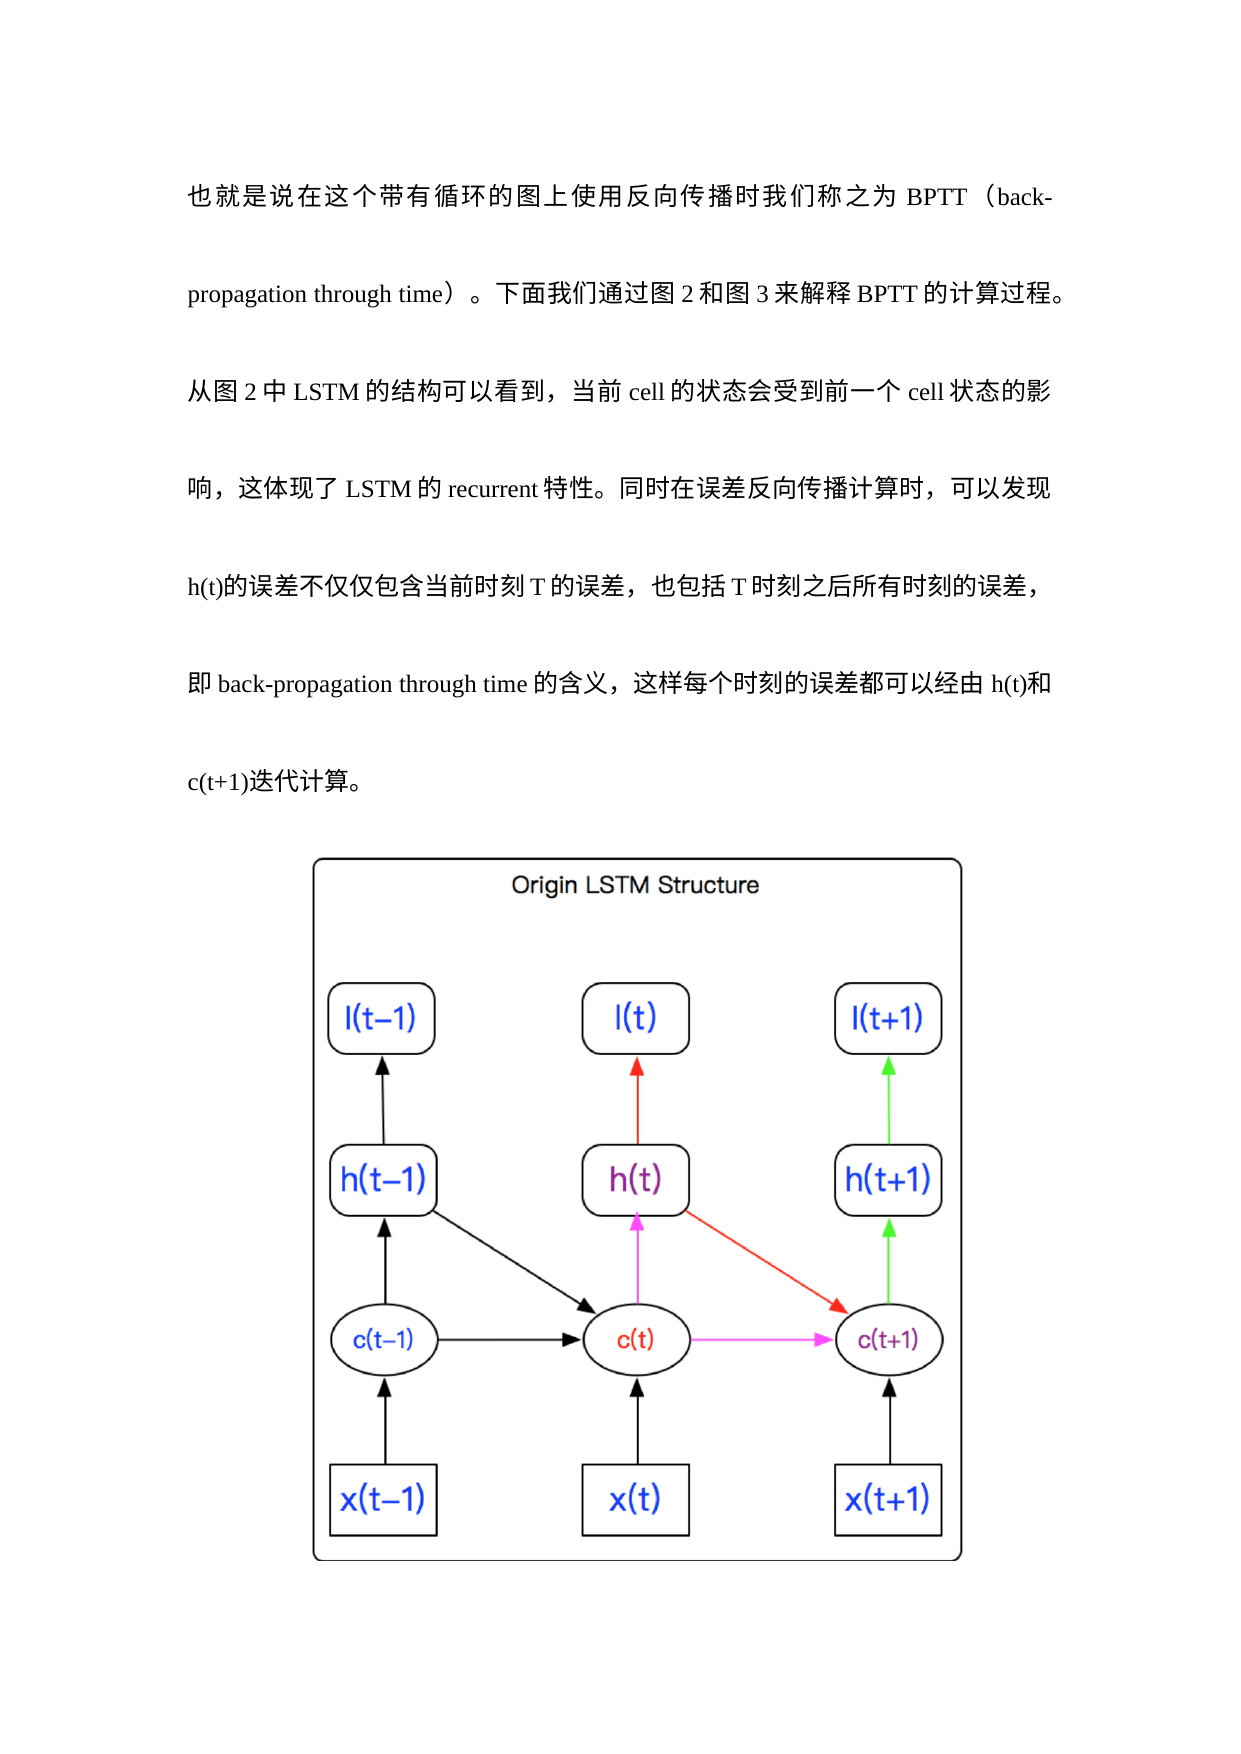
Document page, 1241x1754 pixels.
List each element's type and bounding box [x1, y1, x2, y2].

text [187, 162, 1053, 812]
picture [187, 830, 1053, 1561]
